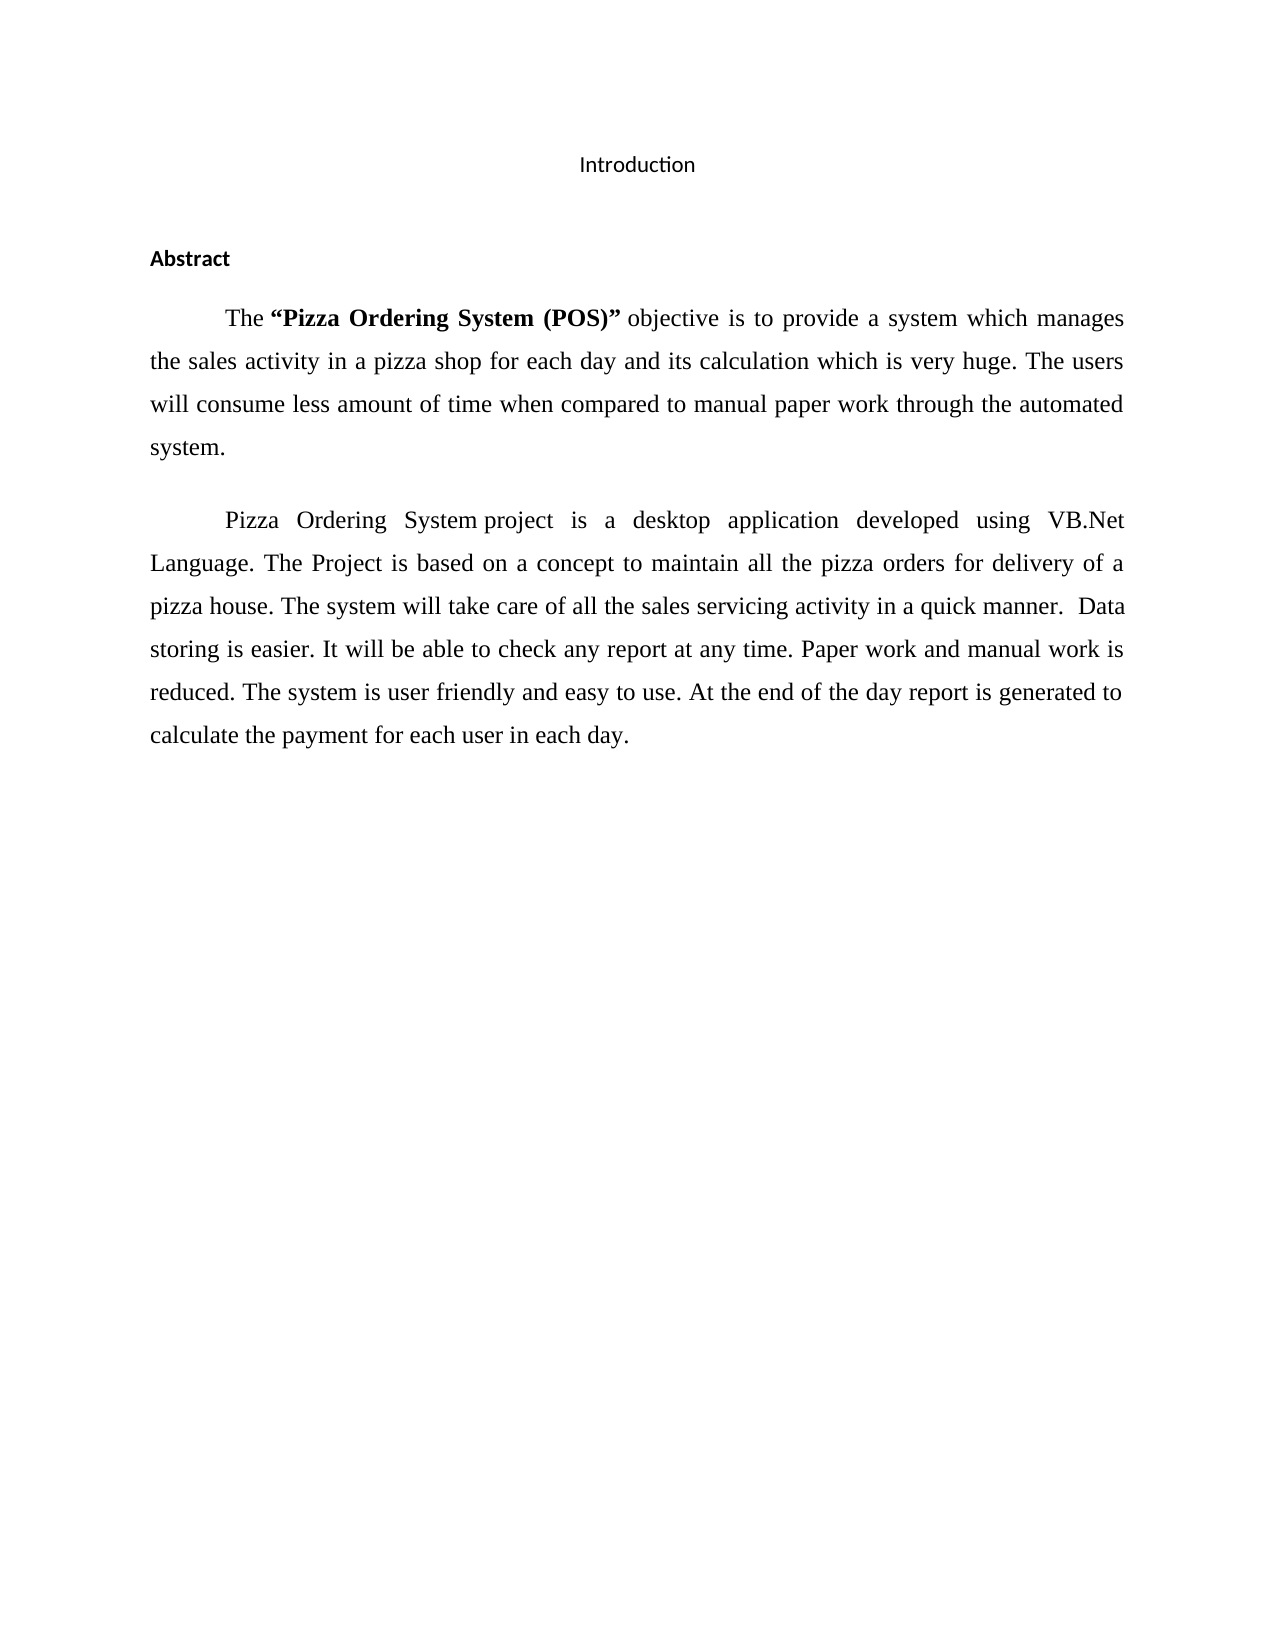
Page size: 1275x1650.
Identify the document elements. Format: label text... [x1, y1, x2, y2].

text Abstract [150, 244, 1125, 272]
text Pizza Ordering System project is a desktop application developed using VB.Net Language. The Project is based on a concept to maintain all the pizza orders for delivery of a pizza house. The system will take care of all the sales servicing activity in a quick manner. Data storing is easier. It will be able to check any report at any time. Paper work and manual work is reduced. The system is user friendly and easy to use. At the end of the day report is generated to calculate the payment for each user in each day. [150, 505, 1125, 749]
text Introduction [150, 150, 1125, 178]
text The “Pizza Ordering System (POS)” objective is to provide a system which manages the sales activity in a pizza shop for each day and its calculation which is very huge. The users will consume less amount of time when compared to manual paper work through the automated system. [150, 303, 1125, 461]
